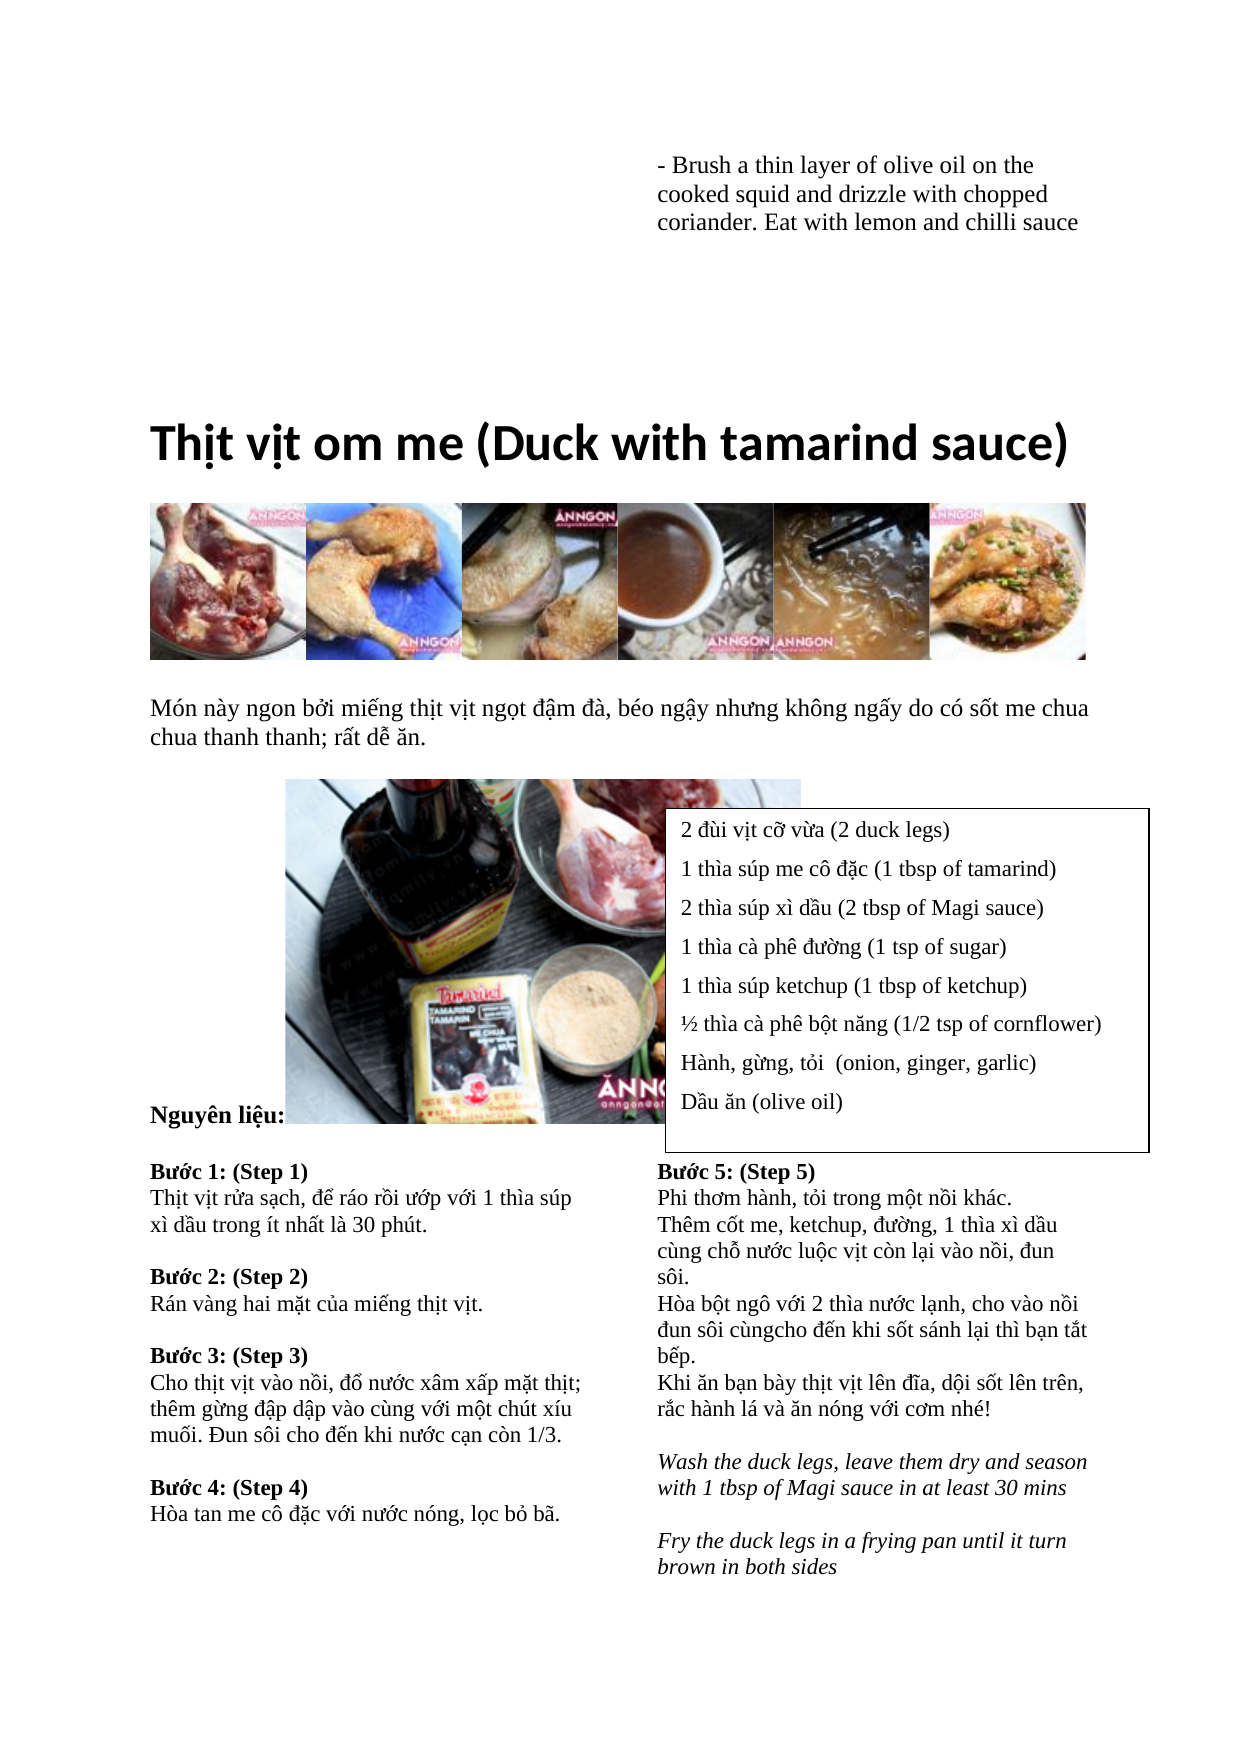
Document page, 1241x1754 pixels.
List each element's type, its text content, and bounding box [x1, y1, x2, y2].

picture [150, 503, 1086, 660]
text Wash the duck legs, leave them dry and season with 1 tbsp of Magi sauce in at least 30 mins [657, 1448, 1090, 1501]
picture [285, 779, 801, 1124]
text Bước 1: (Step 1) Thịt vịt rửa sạch, để ráo rồi ướp với 1 thìa súp xì dầu trong ít nhất là 30 phút. Bước 2: (Step 2) Rán vàng hai mặt của miếng thịt vịt. Bước 3: (Step 3) Cho thịt vịt vào nồi, đổ nước xâm xấp mặt thịt; thêm gừng đập dập vào cùng với một chút xíu muối. Đun sôi cho đến khi nước cạn còn 1/3. [150, 1158, 583, 1448]
text Món này ngon bởi miếng thịt vịt ngọt đậm đà, béo ngậy nhưng không ngấy do có sốt me chua chua thanh thanh; rất dễ ăn. [150, 693, 1090, 751]
text Thêm cốt me, ketchup, đường, 1 thìa xì dầu cùng chỗ nước luộc vịt còn lại vào nồi, đun sôi. Hòa bột ngô với 2 thìa nước lạnh, cho vào nồi đun sôi cùngcho đến khi sốt sánh lại thì bạn tắt bếp. Khi ăn bạn bày thịt vịt lên đĩa, dội sốt lên trên, rắc hành lá và ăn nóng với cơm nhé! [657, 1211, 1090, 1421]
text Bước 4: (Step 4) Hòa tan me cô đặc với nước nóng, lọc bỏ bã. Bước 5: (Step 5) Phi thơm hành, tỏi trong một nồi khác. [150, 1448, 583, 1553]
text - Brush a thin layer of olive oil on the cooked squid and drizzle with chopped coriander. Eat with lemon and chilli sauce [657, 150, 1090, 236]
text Bước 4: (Step 4) Hòa tan me cô đặc với nước nóng, lọc bỏ bã. Bước 5: (Step 5) Phi thơm hành, tỏi trong một nồi khác. [657, 1158, 1090, 1211]
text Thịt vịt om me (Duck with tamarind sauce) [150, 410, 1090, 473]
text Fry the duck legs in a frying pan until it turn brown in both sides [657, 1527, 1090, 1579]
